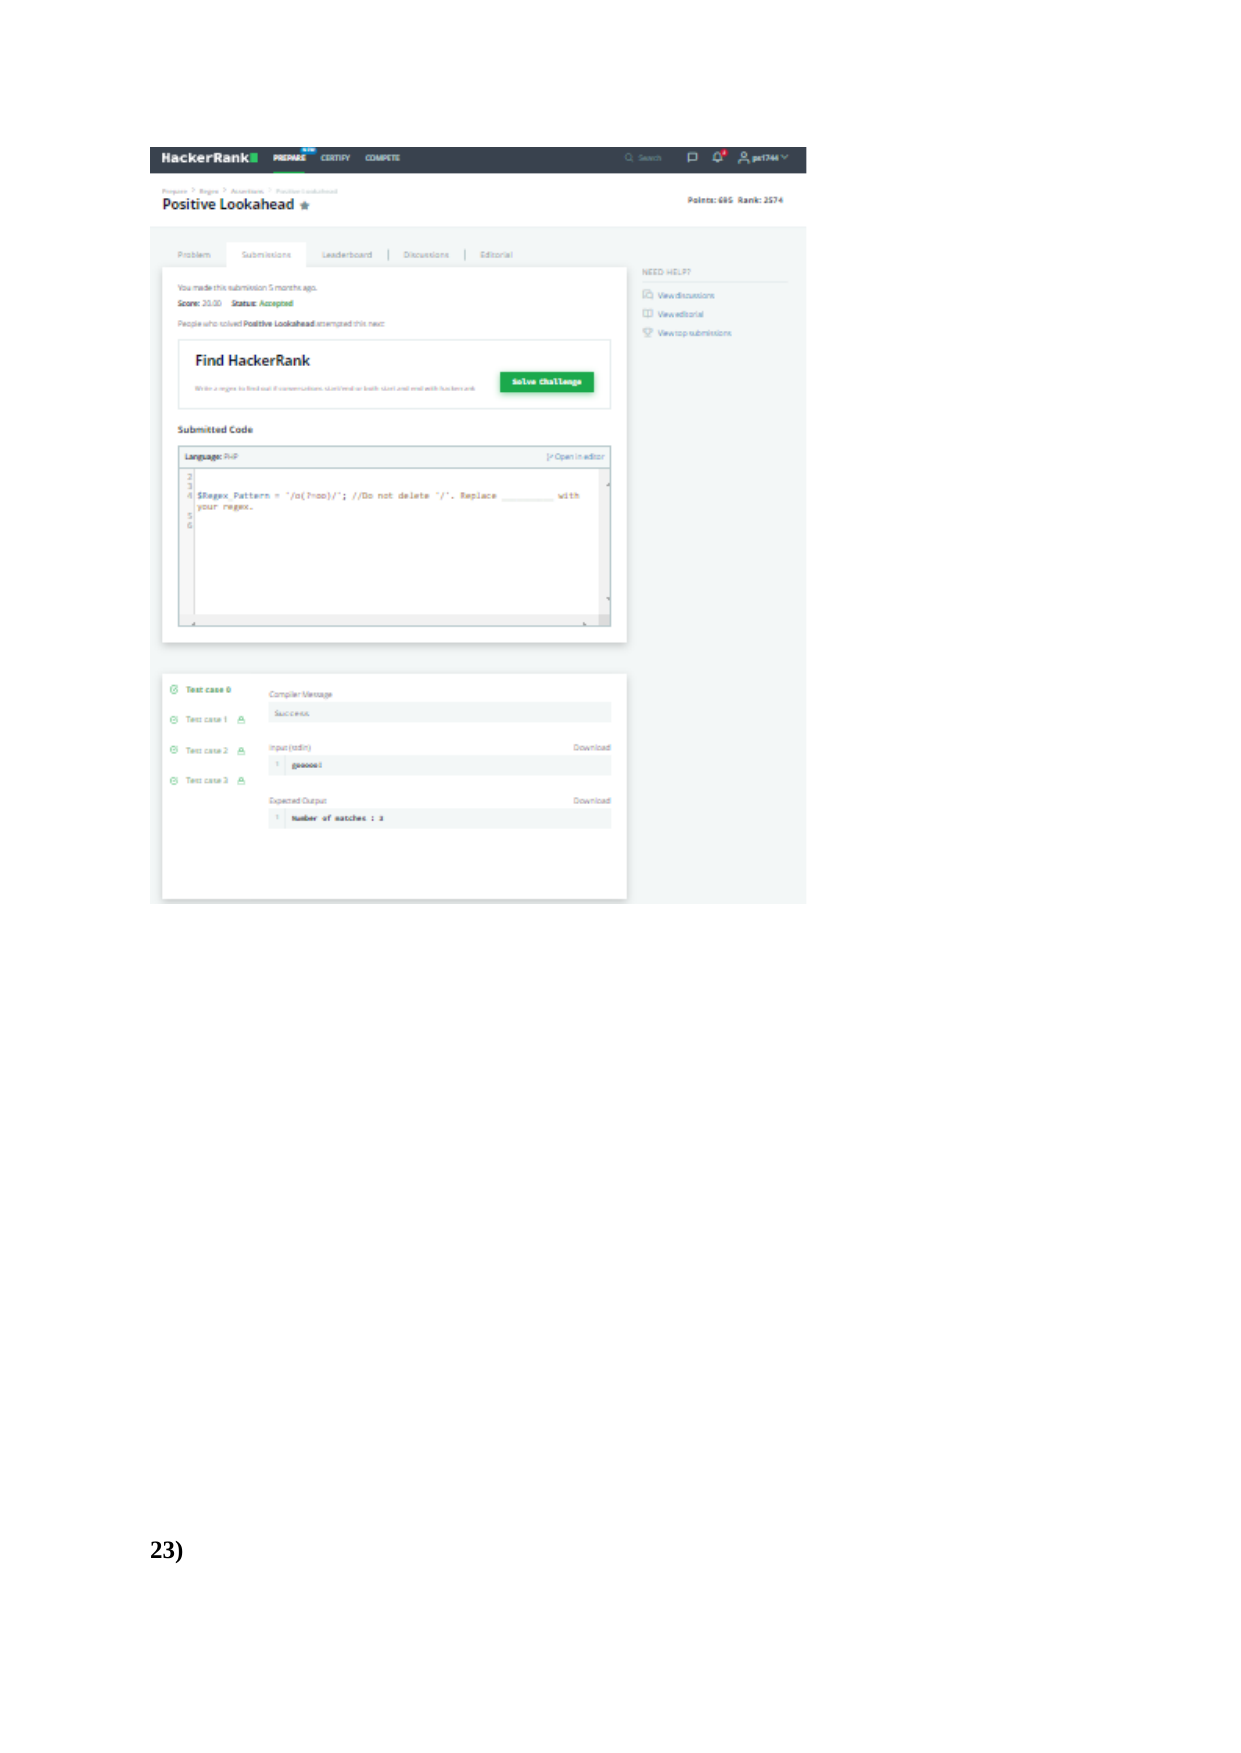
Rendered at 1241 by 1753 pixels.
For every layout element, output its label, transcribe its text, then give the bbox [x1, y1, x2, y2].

picture [150, 147, 807, 904]
text 23) [150, 1535, 1094, 1564]
